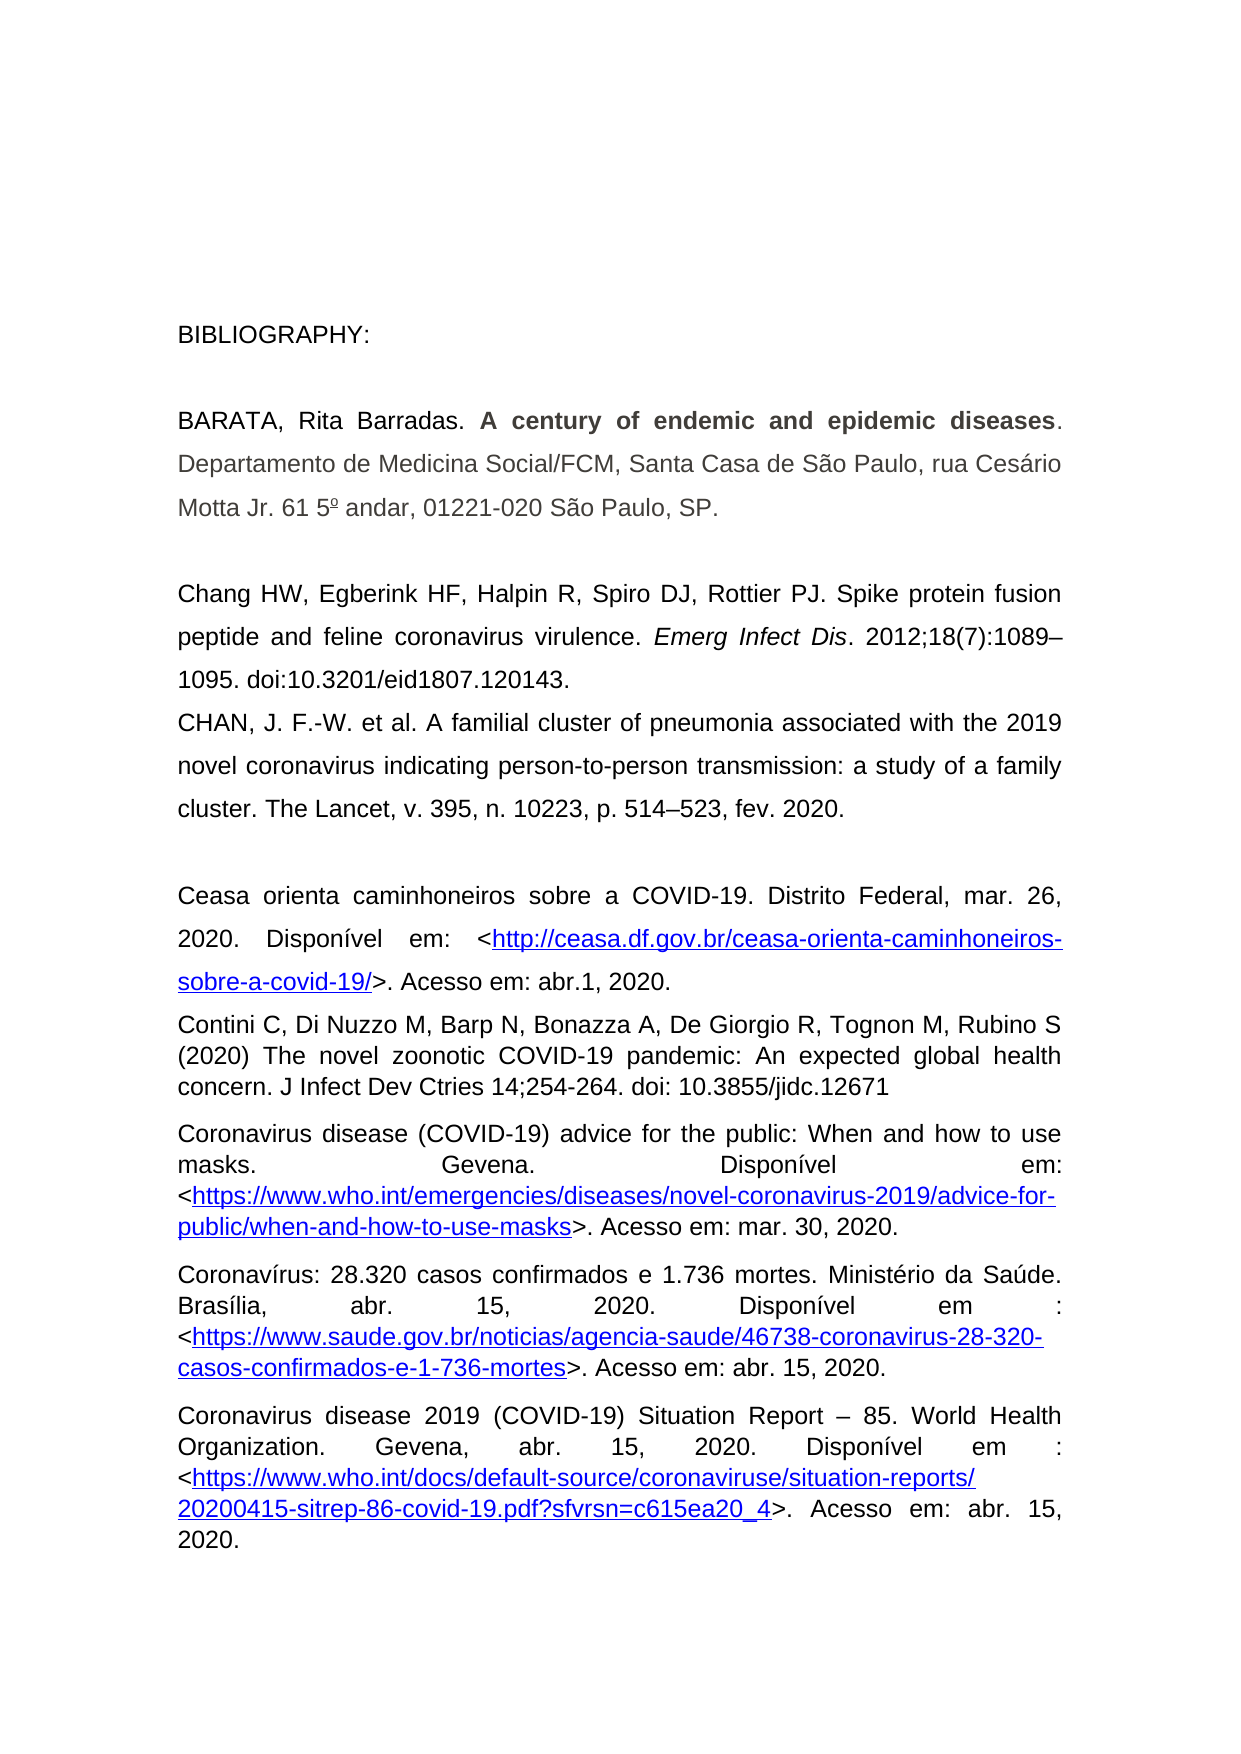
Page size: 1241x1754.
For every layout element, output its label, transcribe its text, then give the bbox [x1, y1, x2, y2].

text BARATA, Rita Barradas. A century of endemic and epidemic diseases. Departamento de Medicina Social/FCM, Santa Casa de São Paulo, rua Cesário Motta Jr. 61 5o andar, 01221-020 São Paulo, SP. [177, 406, 1063, 521]
text Ceasa orienta caminhoneiros sobre a COVID-19. Distrito Federal, mar. 26, 2020. Disponível em: ˂http://ceasa.df.gov.br/ceasa-orienta-caminhoneiros-sobre-a-covid-19/˃. Acesso em: abr.1, 2020. [177, 881, 1063, 996]
text BIBLIOGRAPHY: [177, 320, 1063, 349]
text Chang HW, Egberink HF, Halpin R, Spiro DJ, Rottier PJ. Spike protein fusion peptide and feline coronavirus virulence. Emerg Infect Dis. 2012;18(7):1089–1095. doi:10.3201/eid1807.120143. [177, 579, 1063, 694]
text Coronavirus disease 2019 (COVID-19) Situation Report – 85. World Health Organization. Gevena, abr. 15, 2020. Disponível em : ˂https://www.who.int/docs/default-source/coronaviruse/situation-reports/20200415-sitrep-86-covid-19.pdf?sfvrsn=c615ea20_4˃. Acesso em: abr. 15, 2020. [177, 1401, 1063, 1553]
text Coronavírus: 28.320 casos confirmados e 1.736 mortes. Ministério da Saúde. Brasília, abr. 15, 2020. Disponível em : ˂https://www.saude.gov.br/noticias/agencia-saude/46738-coronavirus-28-320-casos-confirmados-e-1-736-mortes˃. Acesso em: abr. 15, 2020. [177, 1260, 1063, 1382]
text CHAN, J. F.-W. et al. A familial cluster of pneumonia associated with the 2019 novel coronavirus indicating person-to-person transmission: a study of a family cluster. The Lancet, v. 395, n. 10223, p. 514–523, fev. 2020. [177, 708, 1063, 823]
text Contini C, Di Nuzzo M, Barp N, Bonazza A, De Giorgio R, Tognon M, Rubino S (2020) The novel zoonotic COVID-19 pandemic: An expected global health concern. J Infect Dev Ctries 14;254-264. doi: 10.3855/jidc.12671 [177, 1010, 1063, 1100]
text Coronavirus disease (COVID-19) advice for the public: When and how to use masks. Gevena. Disponível em: ˂https://www.who.int/emergencies/diseases/novel-coronavirus-2019/advice-for-public/when-and-how-to-use-masks˃. Acesso em: mar. 30, 2020. [177, 1119, 1063, 1241]
